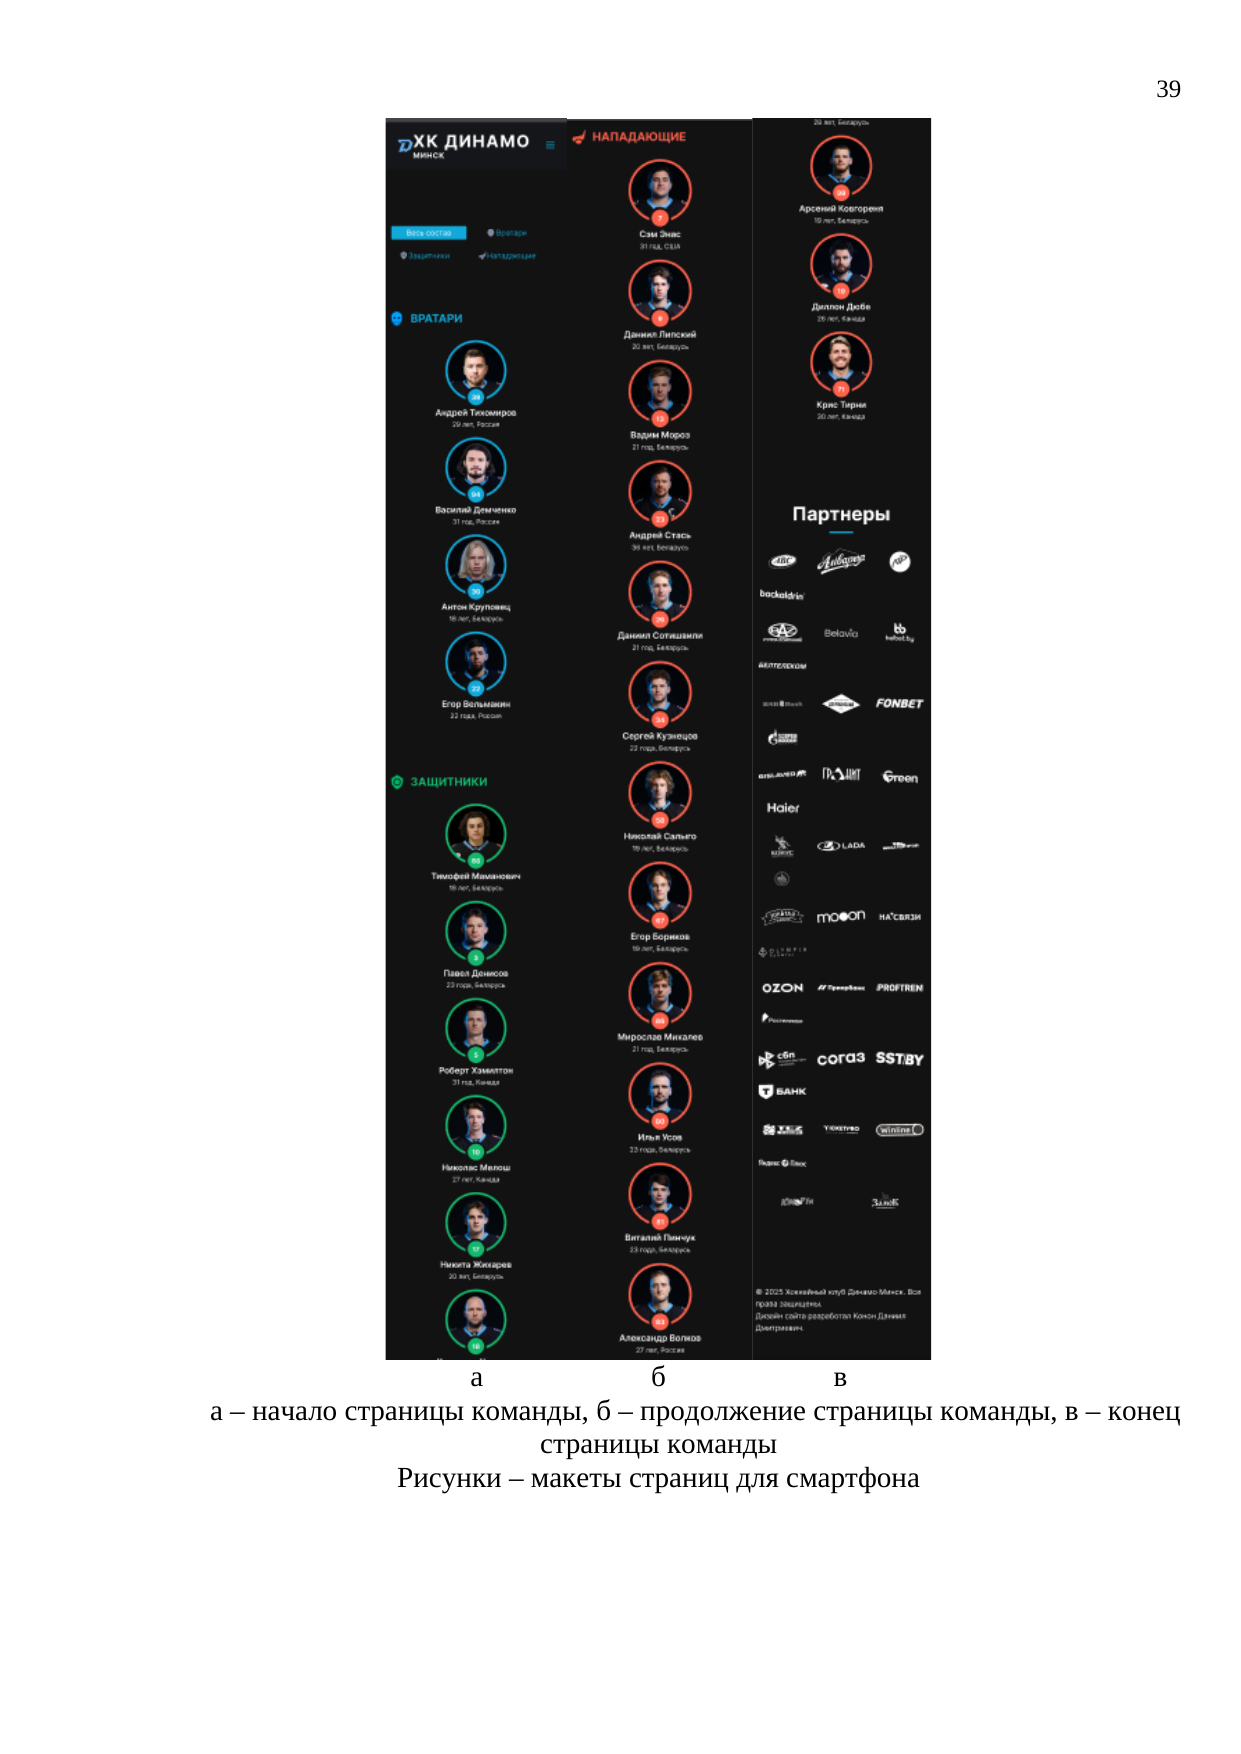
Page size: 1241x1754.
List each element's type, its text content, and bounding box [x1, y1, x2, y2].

text Рисунки – макеты страниц для смартфона [136, 1460, 1181, 1493]
picture [385, 118, 932, 1360]
text а б в [136, 1359, 1181, 1393]
text а – начало страницы команды, б – продолжение страницы команды, в – конец страницы команды [136, 1393, 1181, 1460]
